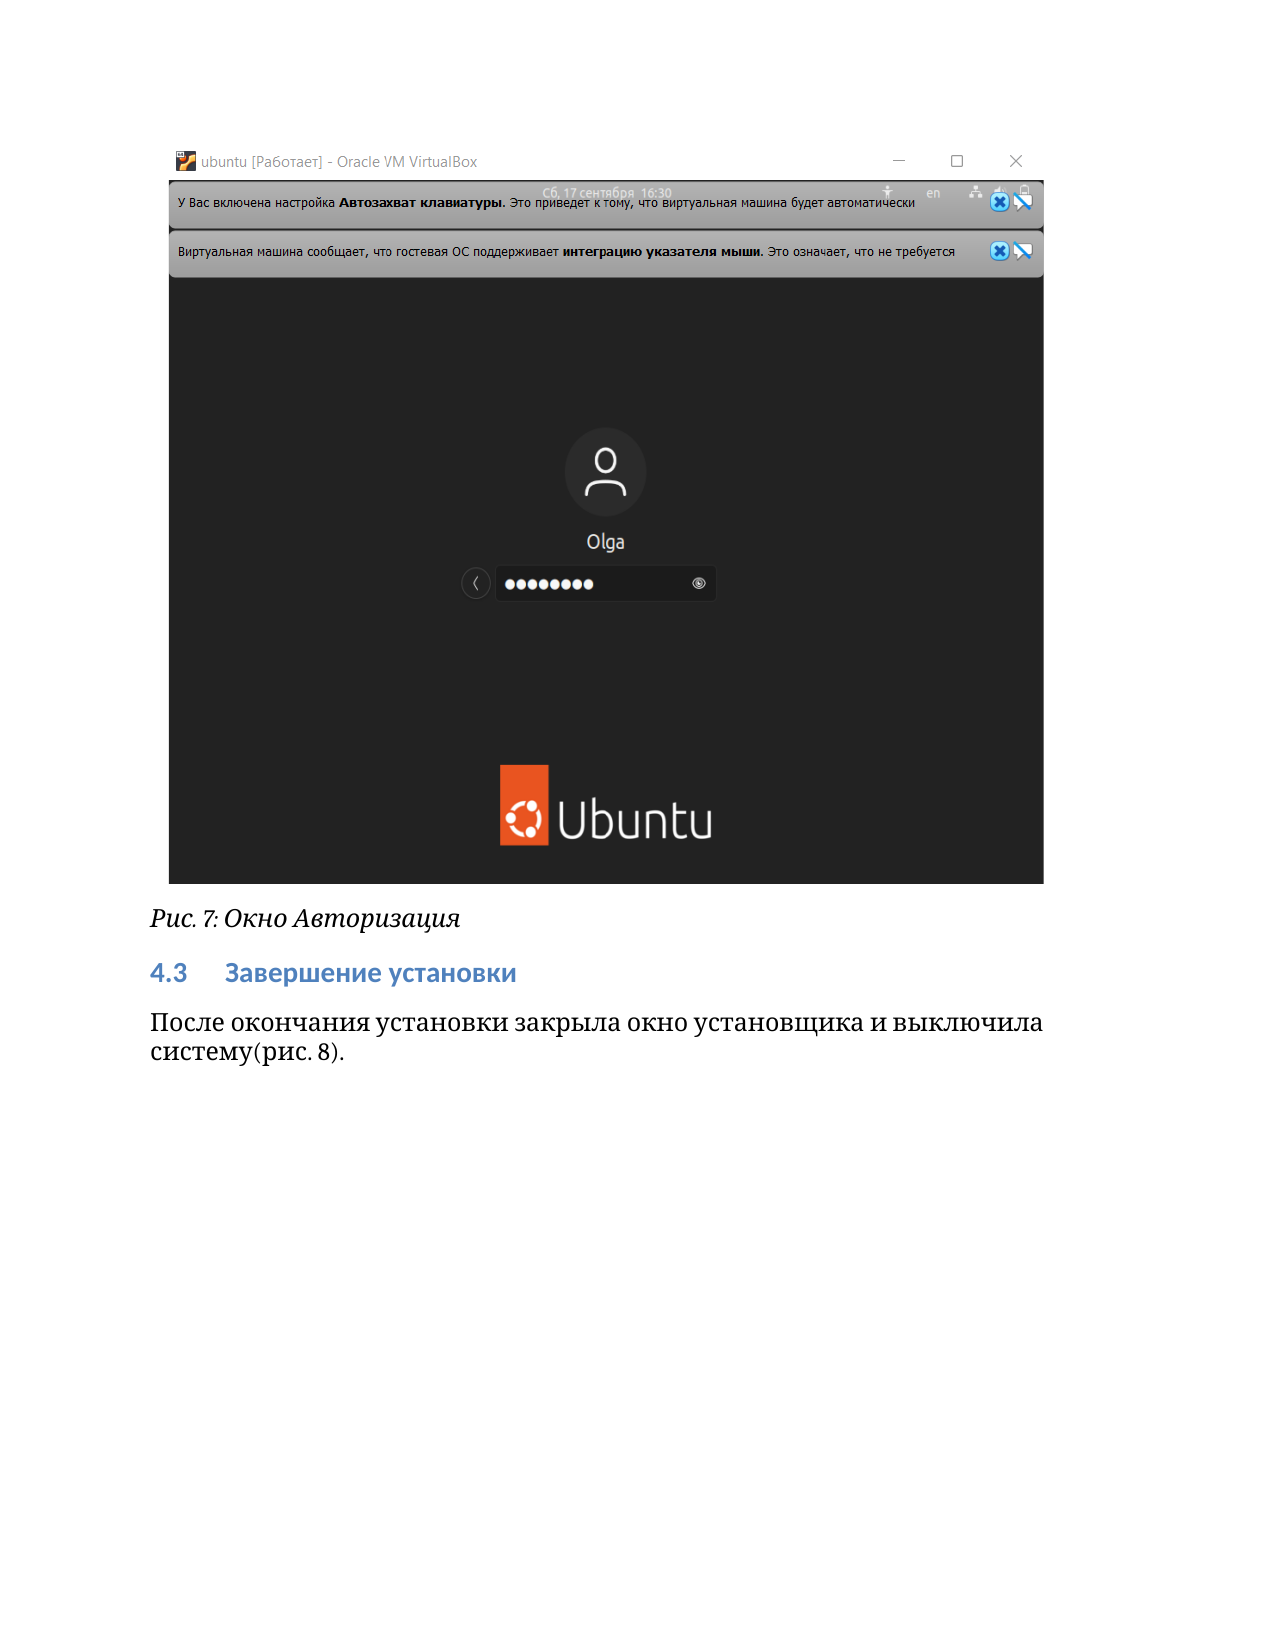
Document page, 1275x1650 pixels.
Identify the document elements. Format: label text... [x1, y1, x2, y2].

picture [168, 150, 1044, 884]
subtitle 4.3 Завершение установки [150, 954, 1125, 990]
text После окончания установки закрыла окно установщика и выключила систему(рис. 8). [150, 1009, 1125, 1066]
text Рис. 7: Окно Авторизация [150, 905, 1125, 933]
